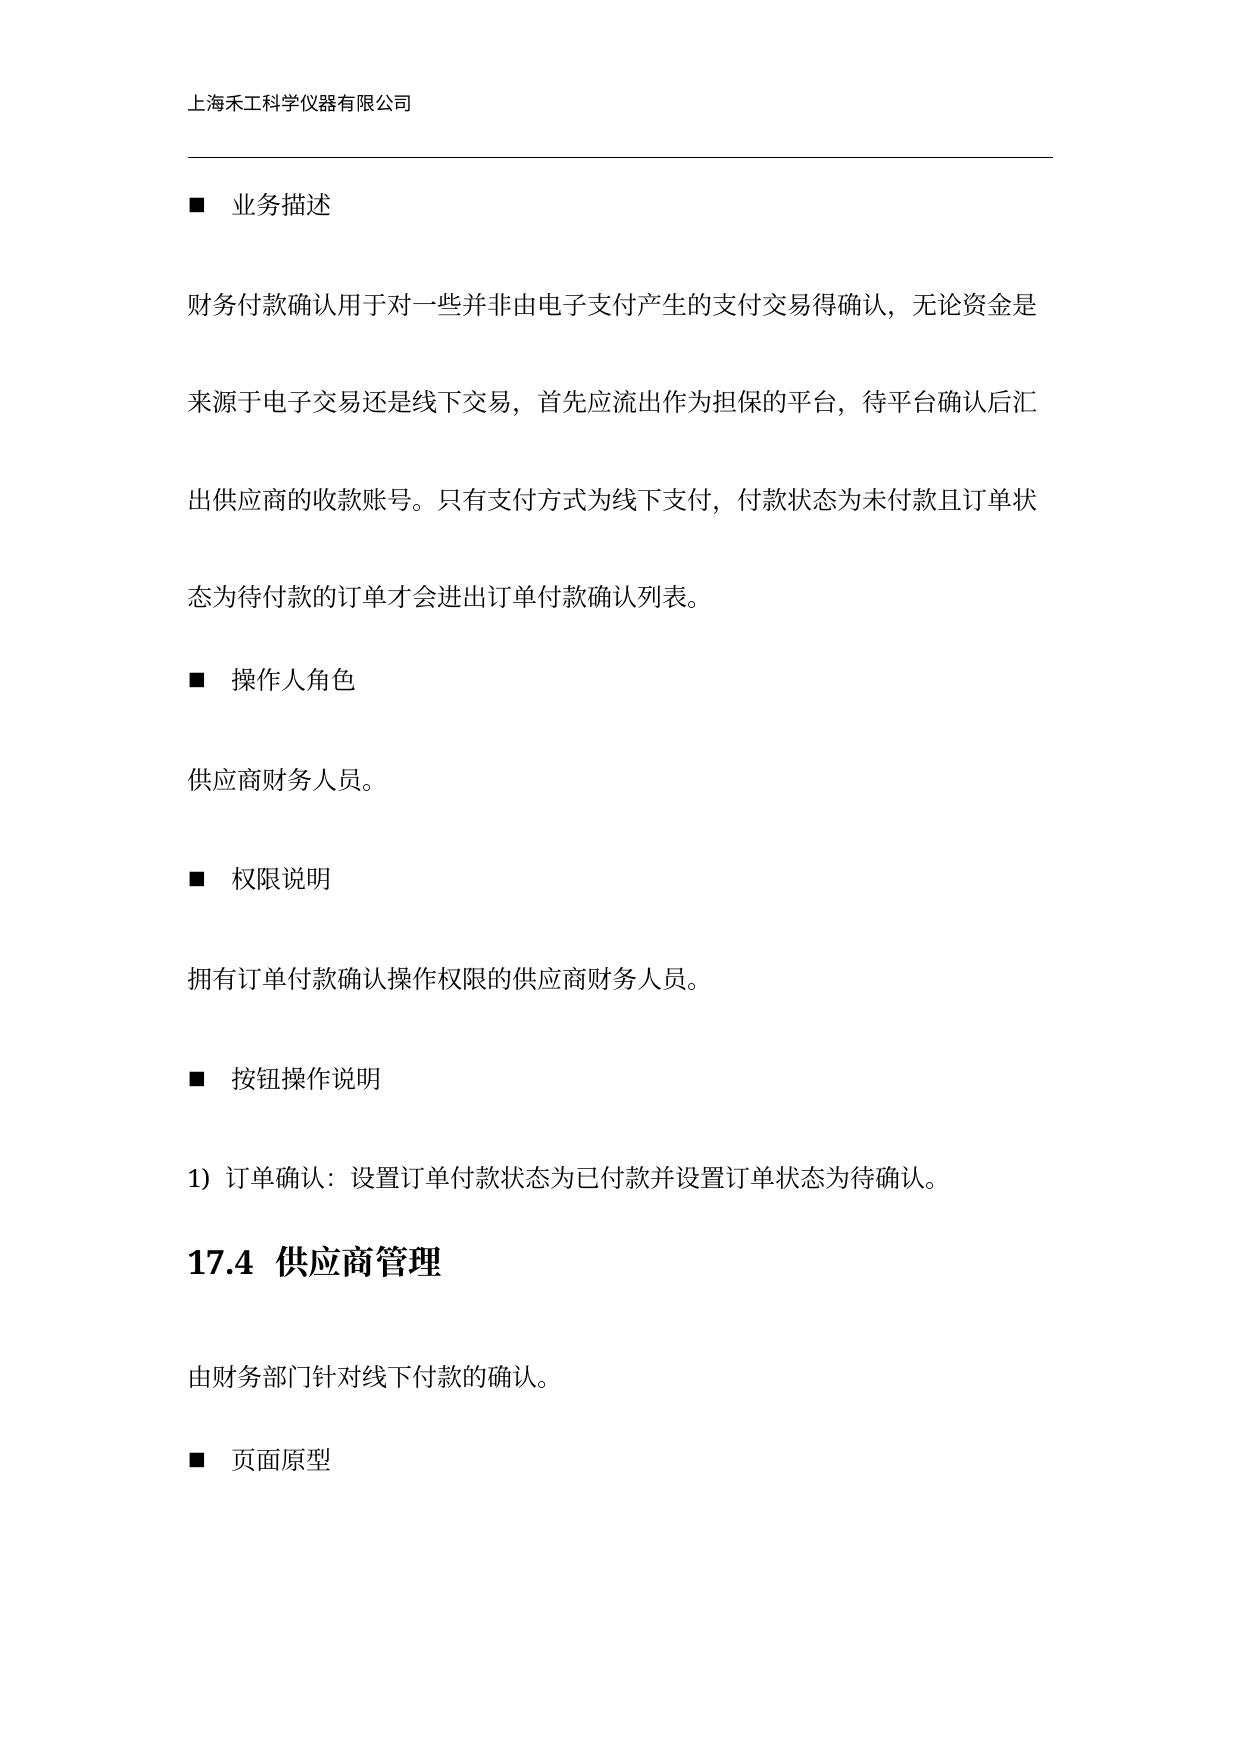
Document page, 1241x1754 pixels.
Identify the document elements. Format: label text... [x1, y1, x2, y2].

list 页面原型 [187, 1427, 1053, 1492]
text 拥有订单付款确认操作权限的供应商财务人员。 [187, 945, 1053, 1010]
text 财务付款确认用于对一些并非由电子支付产生的支付交易得确认，无论资金是来源于电子交易还是线下交易，首先应流出作为担保的平台，待平台确认后汇出供应商的收款账号。只有支付方式为线下支付，付款状态为未付款且订单状态为待付款的订单才会进出订单付款确认列表。 [187, 271, 1053, 629]
list 权限说明 [187, 846, 1053, 911]
list 按钮操作说明 [187, 1045, 1053, 1110]
list 操作人角色 [187, 647, 1053, 712]
subtitle 供应商管理 [187, 1227, 1053, 1292]
list 订单确认：设置订单付款状态为已付款并设置订单状态为待确认。 [187, 1144, 1053, 1209]
text 由财务部门针对线下付款的确认。 [187, 1344, 1053, 1409]
text 供应商财务人员。 [187, 746, 1053, 811]
list 业务描述 [187, 172, 1053, 237]
